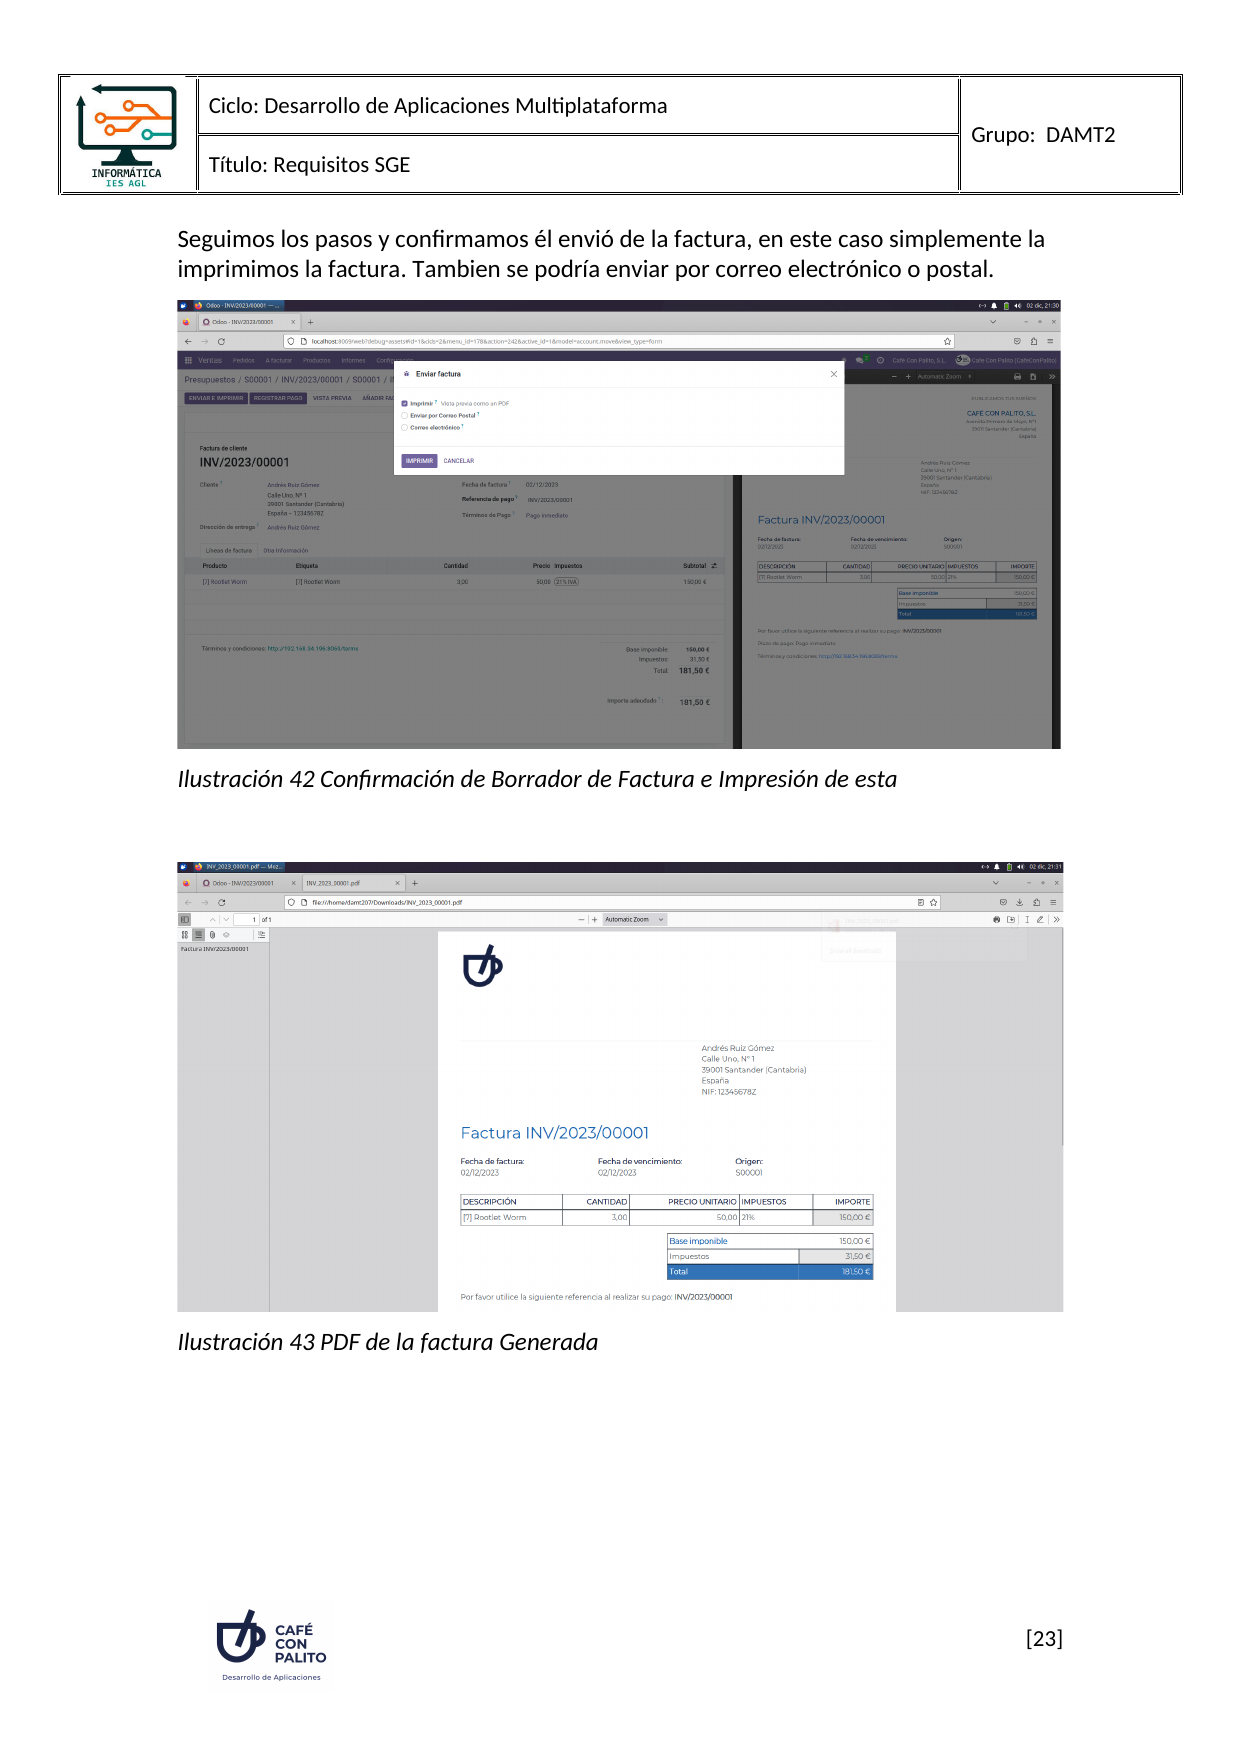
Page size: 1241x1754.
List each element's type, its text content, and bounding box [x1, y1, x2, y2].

text Ilustración 42 Confirmación de Borrador de Factura e Impresión de esta [177, 763, 1063, 794]
text Seguimos los pasos y confirmamos él envió de la factura, en este caso simplemente la imprimimos la factura. Tambien se podría enviar por correo electrónico o postal. [177, 223, 1051, 284]
picture [177, 300, 1061, 749]
picture [208, 1601, 334, 1692]
picture [70, 76, 186, 192]
text Ilustración 43 PDF de la factura Generada [177, 1327, 1063, 1357]
picture [177, 862, 1064, 1312]
